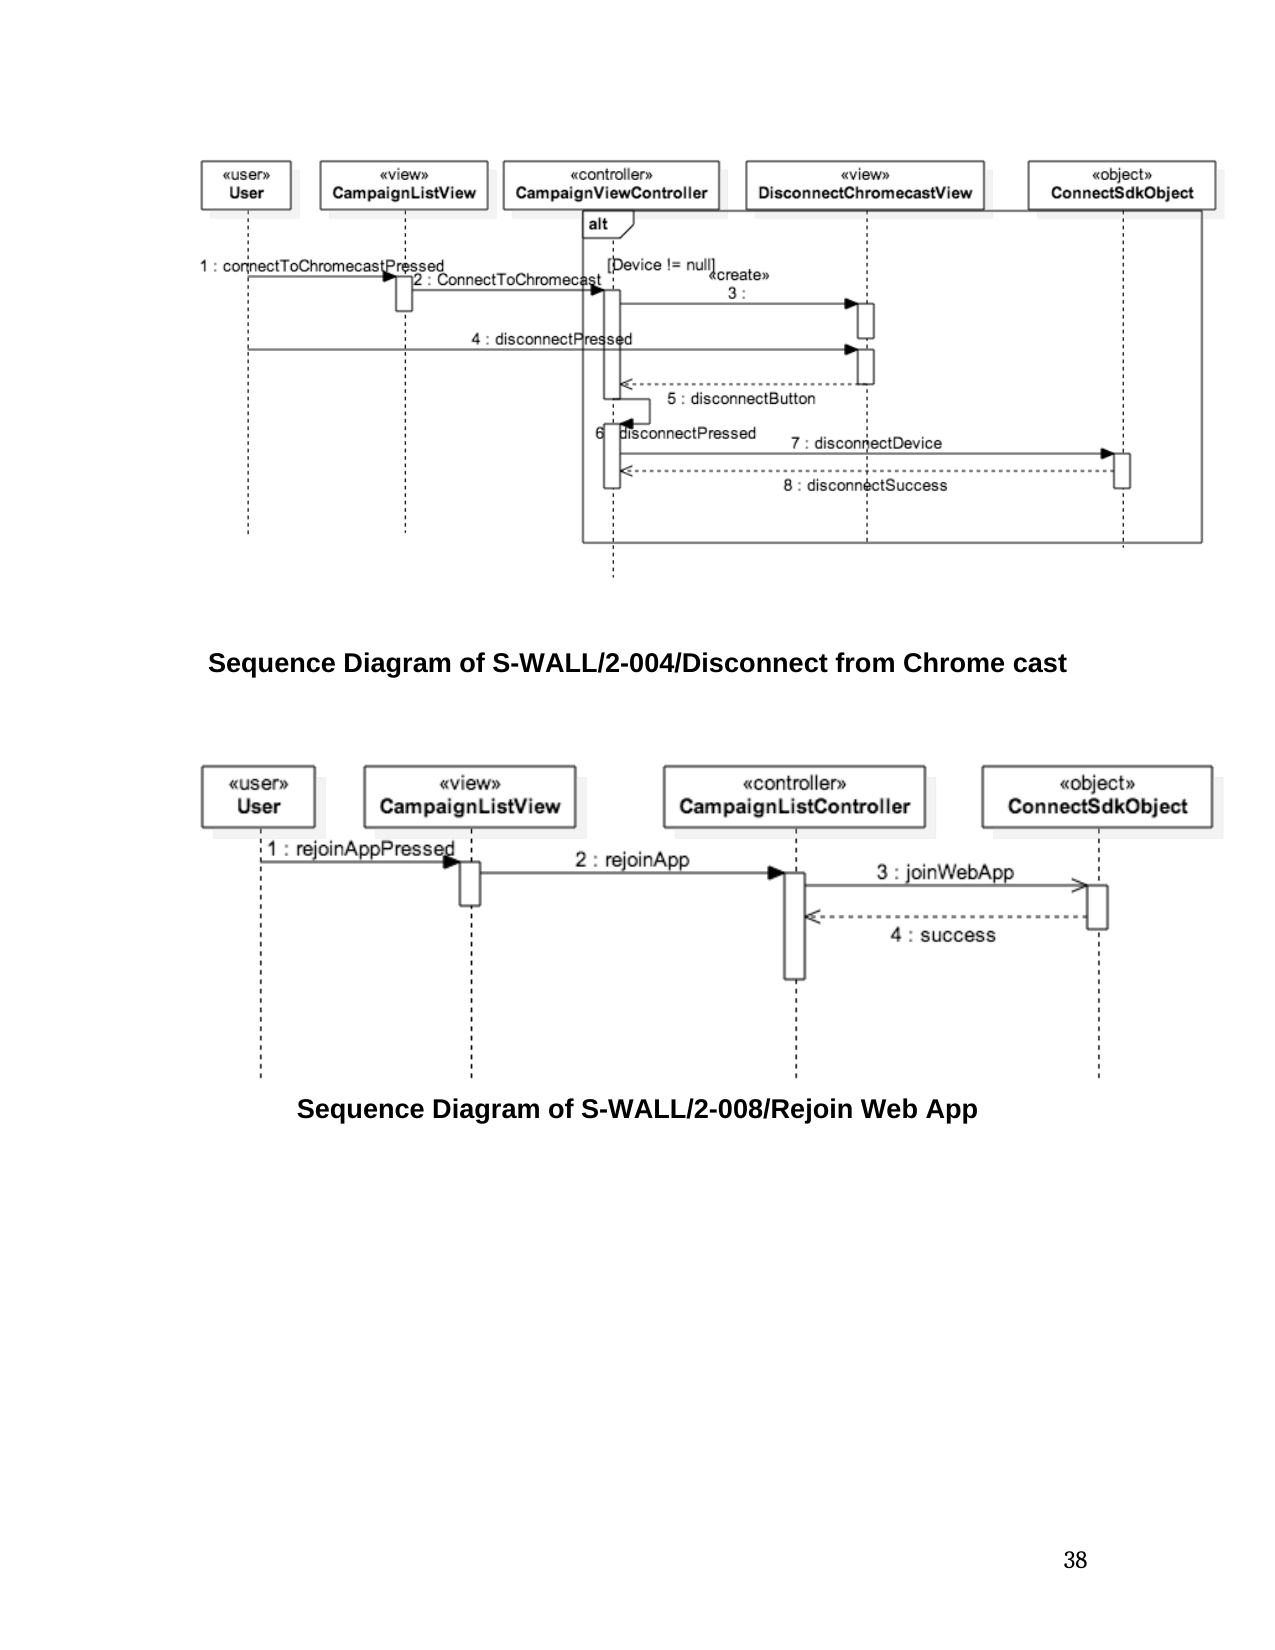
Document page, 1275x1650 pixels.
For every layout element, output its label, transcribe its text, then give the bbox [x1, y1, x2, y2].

picture [187, 150, 1228, 590]
text Sequence Diagram of S-WALL/2-008/Rejoin Web App [187, 1094, 1087, 1124]
text Sequence Diagram of S-WALL/2-004/Disconnect from Chrome cast [187, 647, 1087, 678]
picture [187, 751, 1228, 1094]
